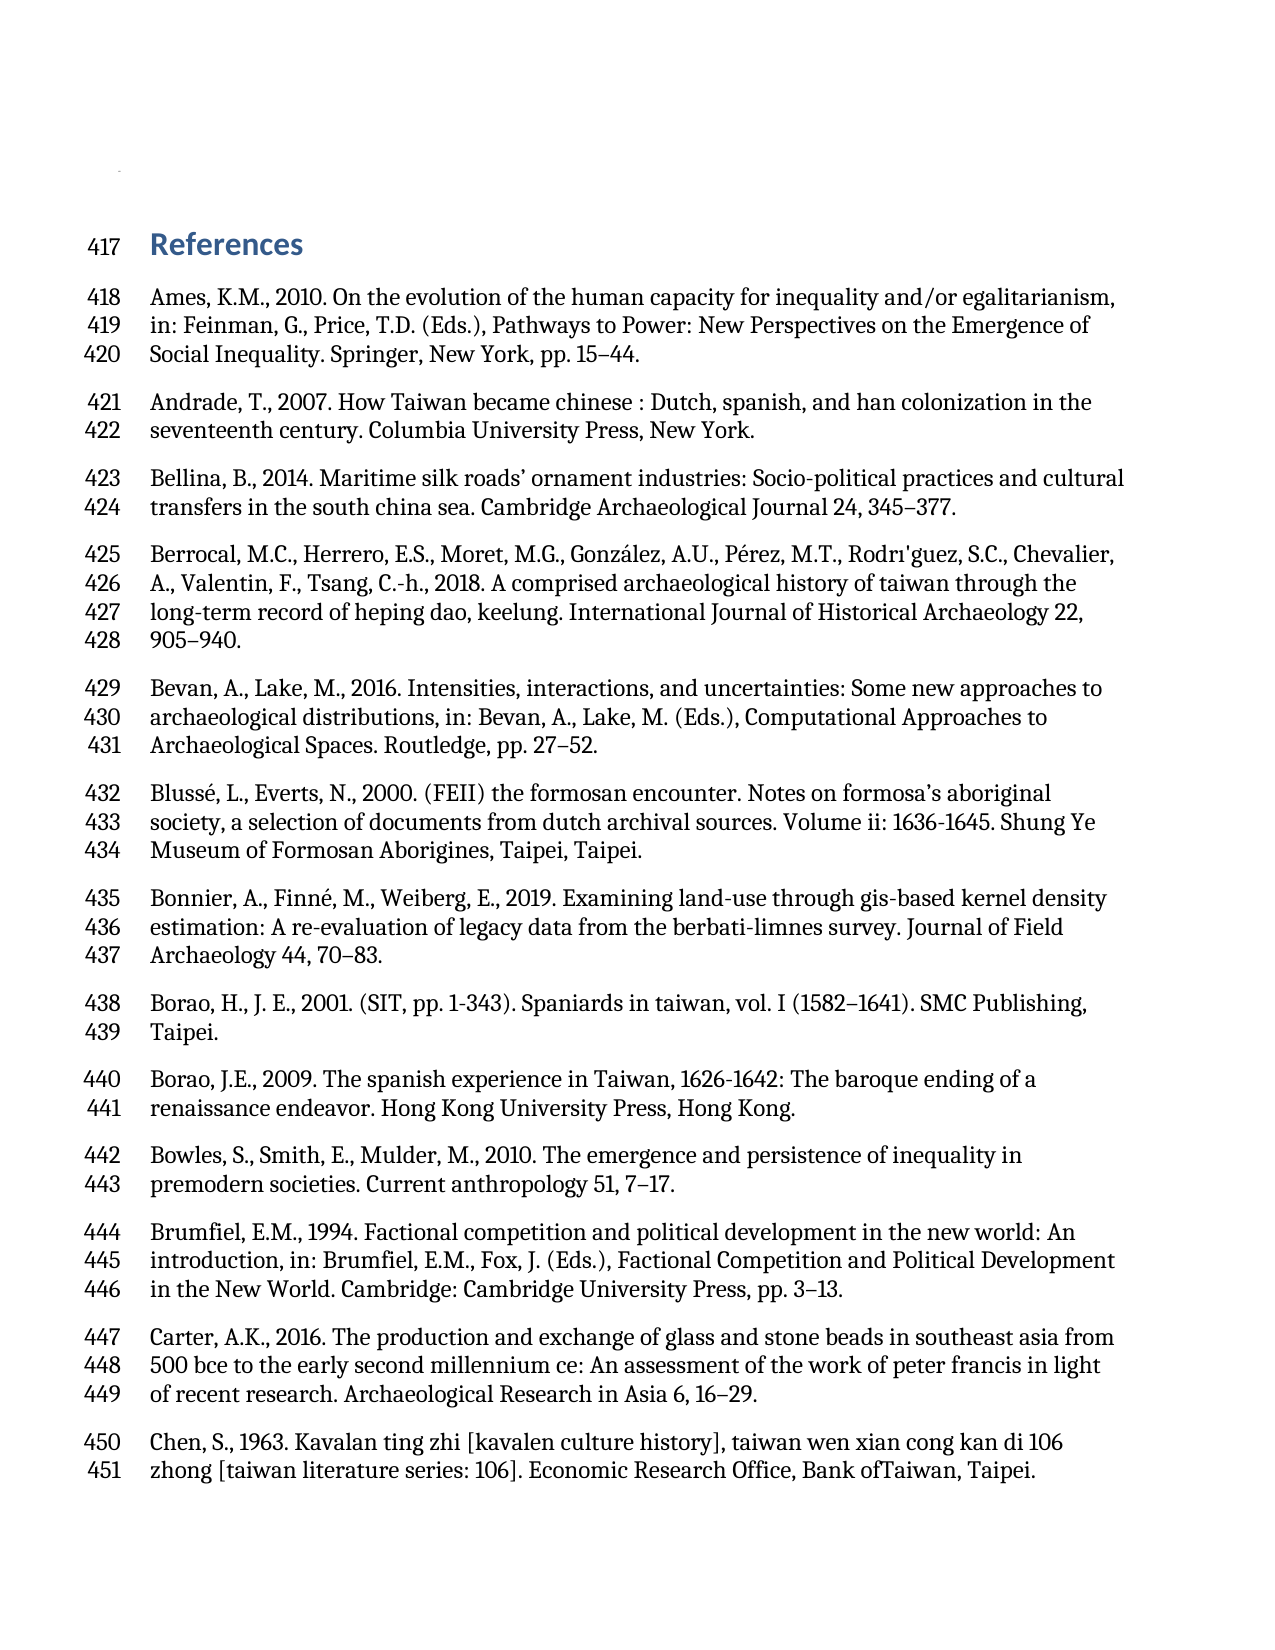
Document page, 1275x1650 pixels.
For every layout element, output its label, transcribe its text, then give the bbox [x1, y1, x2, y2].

text Brumfiel, E.M., 1994. Factional competition and political development in the new world: An introduction, in: Brumfiel, E.M., Fox, J. (Eds.), Factional Competition and Political Development in the New World. Cambridge: Cambridge University Press, pp. 3–13. [150, 1217, 1125, 1304]
text Bellina, B., 2014. Maritime silk roads’ ornament industries: Socio-political practices and cultural transfers in the south china sea. Cambridge Archaeological Journal 24, 345–377. [150, 464, 1125, 521]
text Borao, H., J. E., 2001. (SIT, pp. 1-343). Spaniards in taiwan, vol. I (1582–1641). SMC Publishing, Taipei. [150, 989, 1125, 1046]
subtitle References [150, 223, 1125, 264]
text Blussé, L., Everts, N., 2000. (FEII) the formosan encounter. Notes on formosa’s aboriginal society, a selection of documents from dutch archival sources. Volume ii: 1636-1645. Shung Ye Museum of Formosan Aborigines, Taipei, Taipei. [150, 779, 1125, 865]
text Borao, J.E., 2009. The spanish experience in Taiwan, 1626-1642: The baroque ending of a renaissance endeavor. Hong Kong University Press, Hong Kong. [150, 1065, 1125, 1122]
text Andrade, T., 2007. How Taiwan became chinese : Dutch, spanish, and han colonization in the seventeenth century. Columbia University Press, New York. [150, 387, 1125, 445]
text Carter, A.K., 2016. The production and exchange of glass and stone beads in southeast asia from 500 bce to the early second millennium ce: An assessment of the work of peter francis in light of recent research. Archaeological Research in Asia 6, 16–29. [150, 1322, 1125, 1409]
text Chen, S., 1963. Kavalan ting zhi [kavalen culture history], taiwan wen xian cong kan di 106 zhong [taiwan literature series: 106]. Economic Research Office, Bank ofTaiwan, Taipei. [150, 1427, 1125, 1485]
text Bowles, S., Smith, E., Mulder, M., 2010. The emergence and persistence of inequality in premodern societies. Current anthropology 51, 7–17. [150, 1141, 1125, 1199]
text Bonnier, A., Finné, M., Weiberg, E., 2019. Examining land-use through gis-based kernel density estimation: A re-evaluation of legacy data from the berbati-limnes survey. Journal of Field Archaeology 44, 70–83. [150, 884, 1125, 970]
text Berrocal, M.C., Herrero, E.S., Moret, M.G., González, A.U., Pérez, M.T., Rodrı'guez, S.C., Chevalier, A., Valentin, F., Tsang, C.-h., 2018. A comprised archaeological history of taiwan through the long-term record of heping dao, keelung. International Journal of Historical Archaeology 22, 905–940. [150, 540, 1125, 655]
text Ames, K.M., 2010. On the evolution of the human capacity for inequality and/or egalitarianism, in: Feinman, G., Price, T.D. (Eds.), Pathways to Power: New Perspectives on the Emergence of Social Inequality. Springer, New York, pp. 15–44. [150, 282, 1125, 369]
text Bevan, A., Lake, M., 2016. Intensities, interactions, and uncertainties: Some new approaches to archaeological distributions, in: Bevan, A., Lake, M. (Eds.), Computational Approaches to Archaeological Spaces. Routledge, pp. 27–52. [150, 674, 1125, 760]
